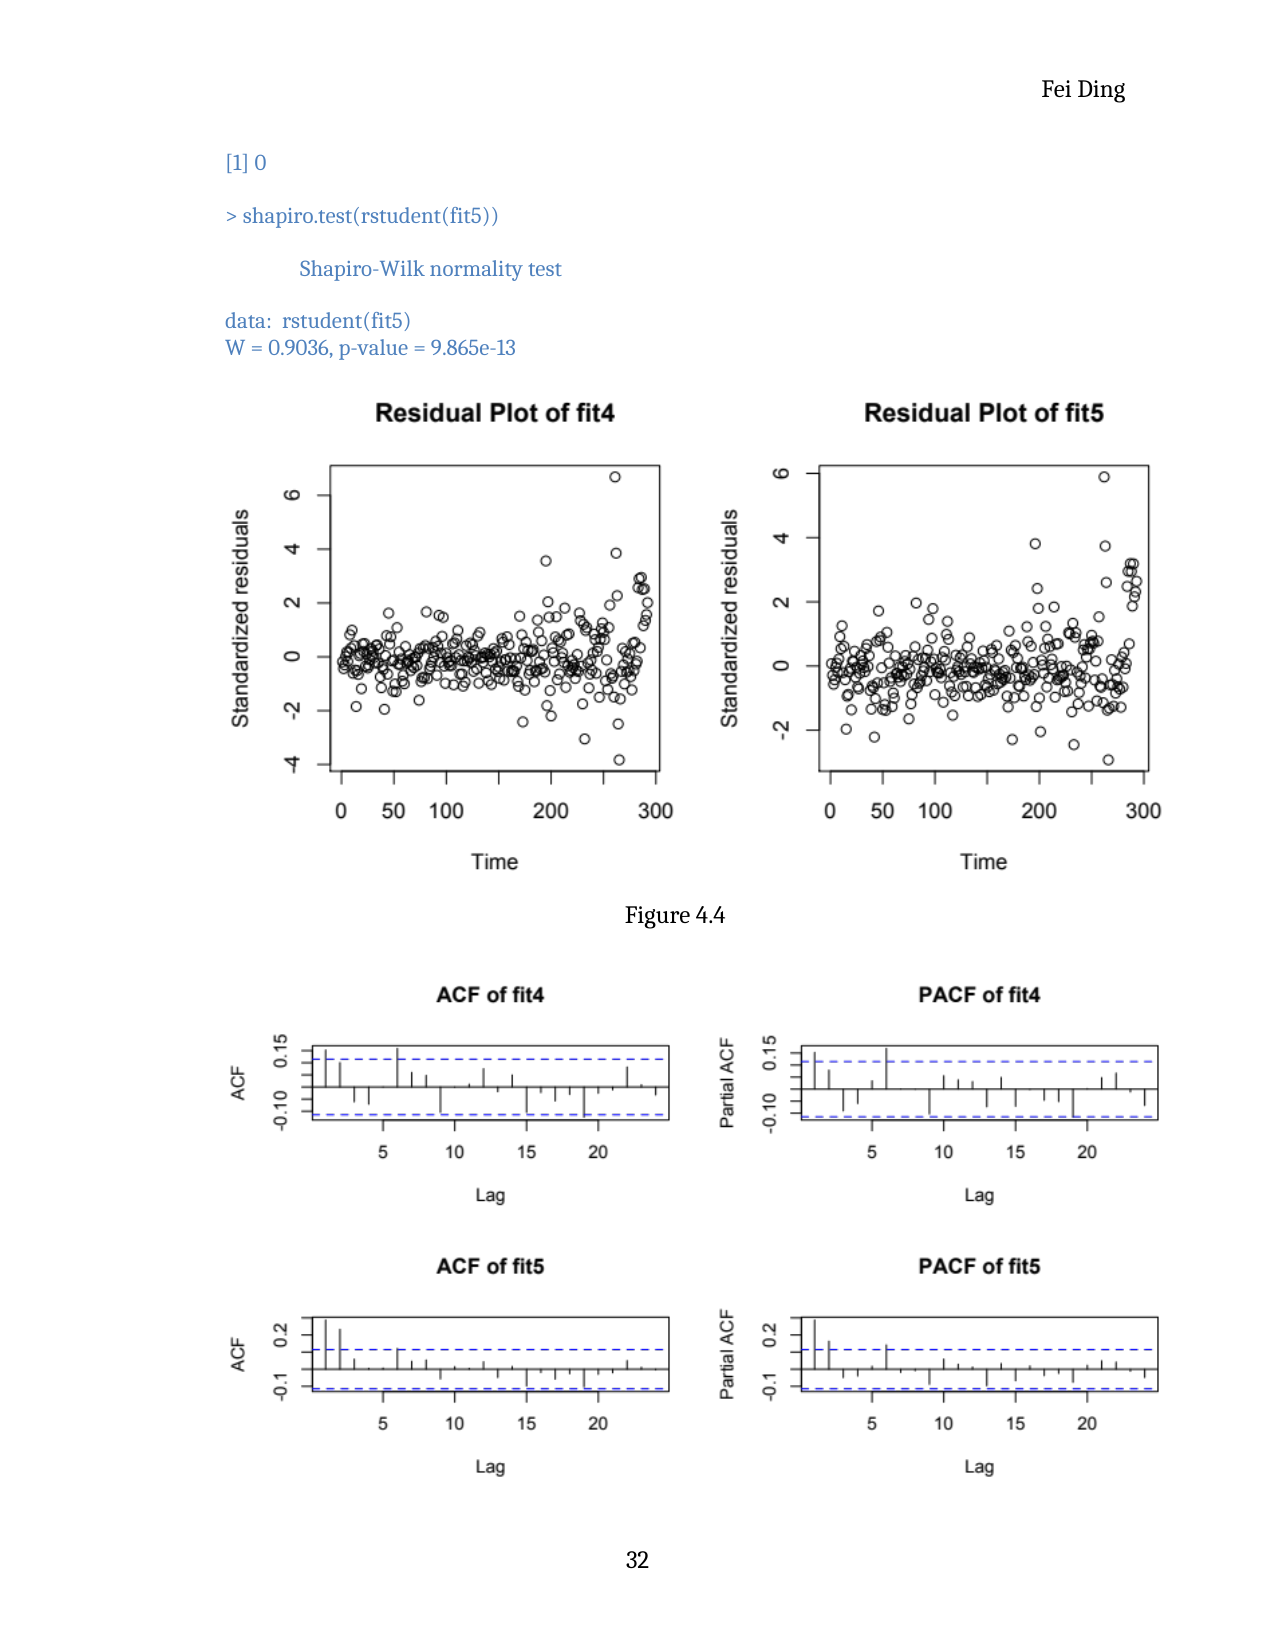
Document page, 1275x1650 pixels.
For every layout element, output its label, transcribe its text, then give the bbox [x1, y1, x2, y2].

list Shapiro-Wilk normality test [225, 255, 1125, 282]
list data: rstudent(fit5) [225, 308, 1125, 334]
list [1] 0 [225, 150, 1125, 176]
list W = 0.9036, p-value = 9.865e-13 [225, 334, 1125, 901]
list Figure 4.4 [225, 901, 1125, 930]
list > shapiro.test(rstudent(fit5)) [225, 203, 1125, 229]
